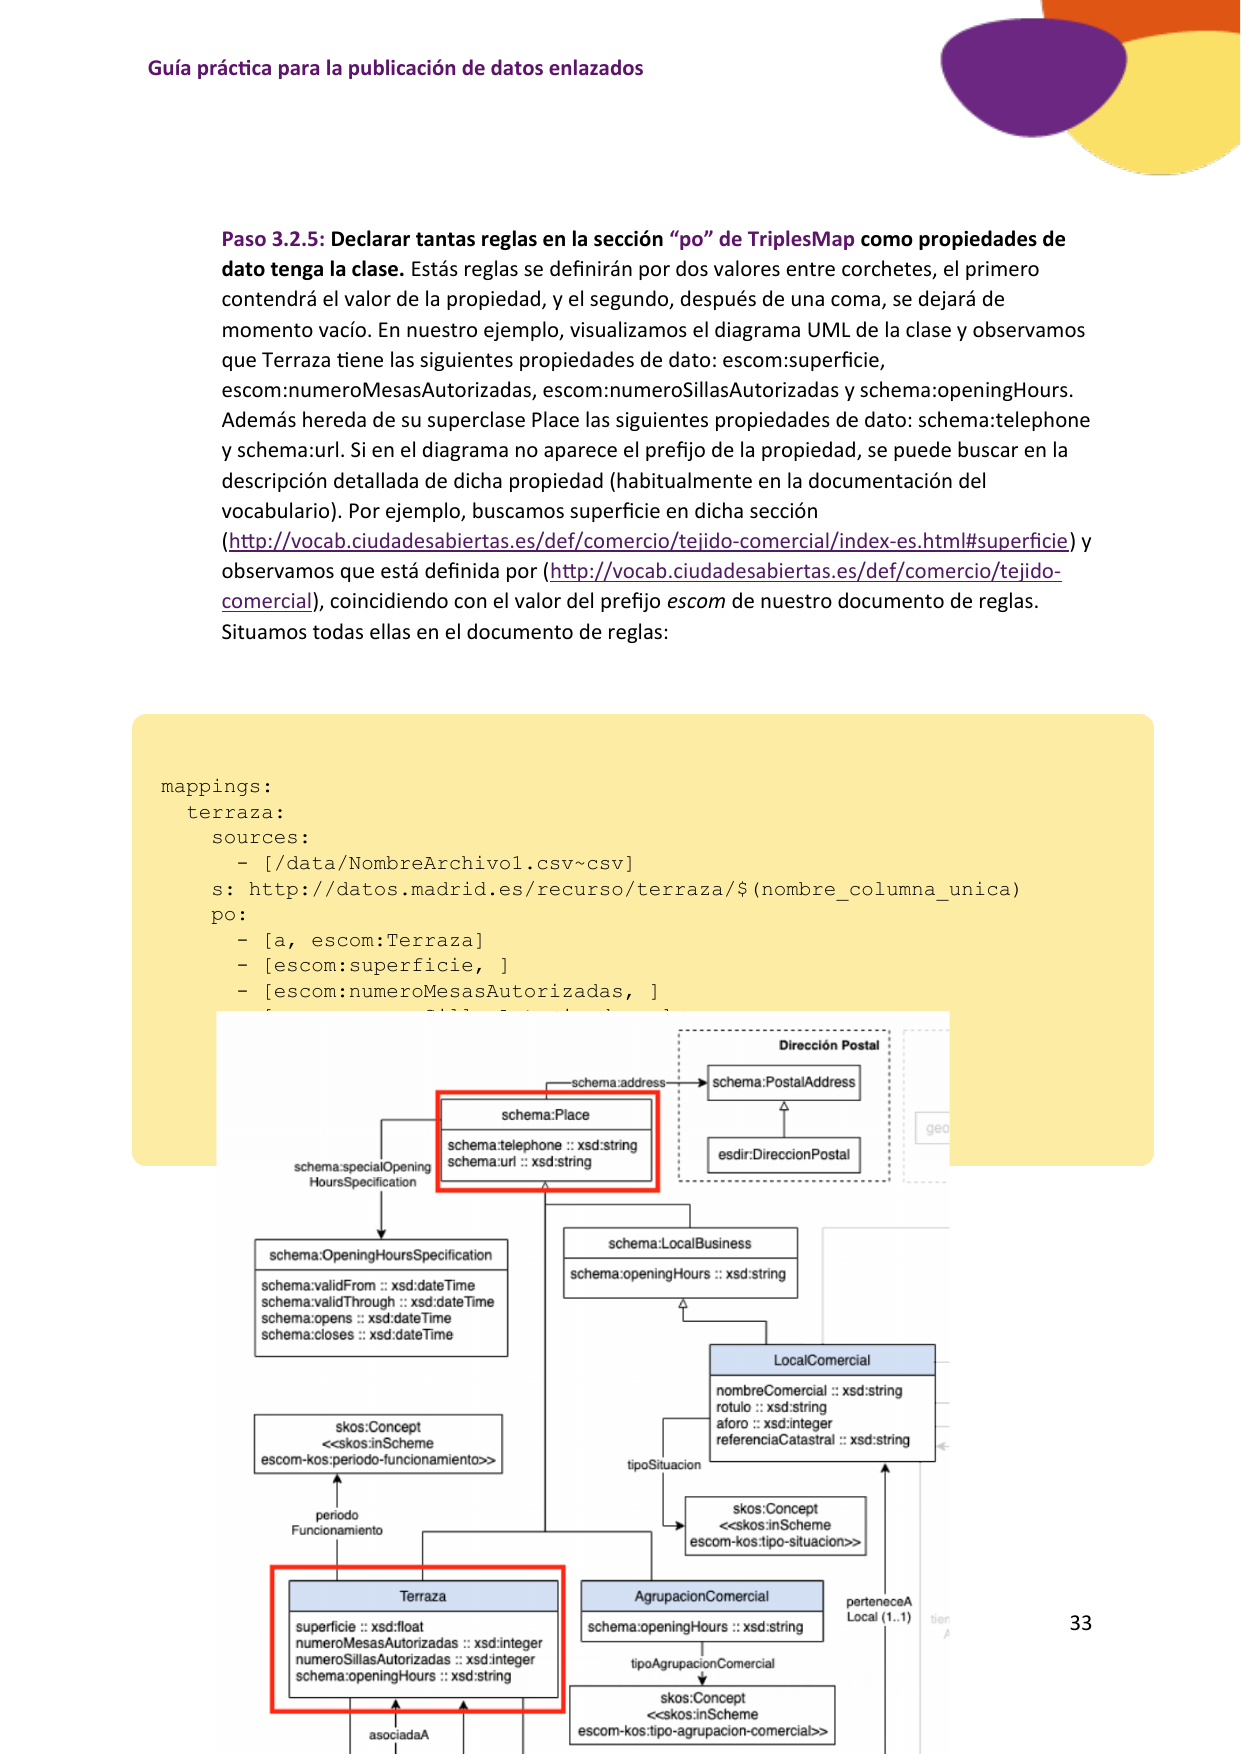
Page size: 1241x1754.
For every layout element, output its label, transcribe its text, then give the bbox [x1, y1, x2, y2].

picture [886, 0, 1241, 193]
picture [216, 1011, 950, 1754]
text Paso 3.2.5: Declarar tantas reglas en la sección “po” de TriplesMap como propiedades de dato tenga la clase. Estás reglas se definirán por dos valores entre corchetes, el primero contendrá el valor de la propiedad, y el segundo, después de una coma, se dejará de momento vacío. En nuestro ejemplo, visualizamos el diagrama UML de la clase y observamos que Terraza tiene las siguientes propiedades de dato: escom:superficie, escom:numeroMesasAutorizadas, escom:numeroSillasAutorizadas y schema:openingHours. Además hereda de su superclase Place las siguientes propiedades de dato: schema:telephone y schema:url. Si en el diagrama no aparece el prefijo de la propiedad, se puede buscar en la descripción detallada de dicha propiedad (habitualmente en la documentación del vocabulario). Por ejemplo, buscamos superficie en dicha sección (http://vocab.ciudadesabiertas.es/def/comercio/tejido-comercial/index-es.html#superficie) y observamos que está definida por (http://vocab.ciudadesabiertas.es/def/comercio/tejido-comercial), coincidiendo con el valor del prefijo escom de nuestro documento de reglas. Situamos todas ellas en el documento de reglas: [221, 224, 1092, 645]
